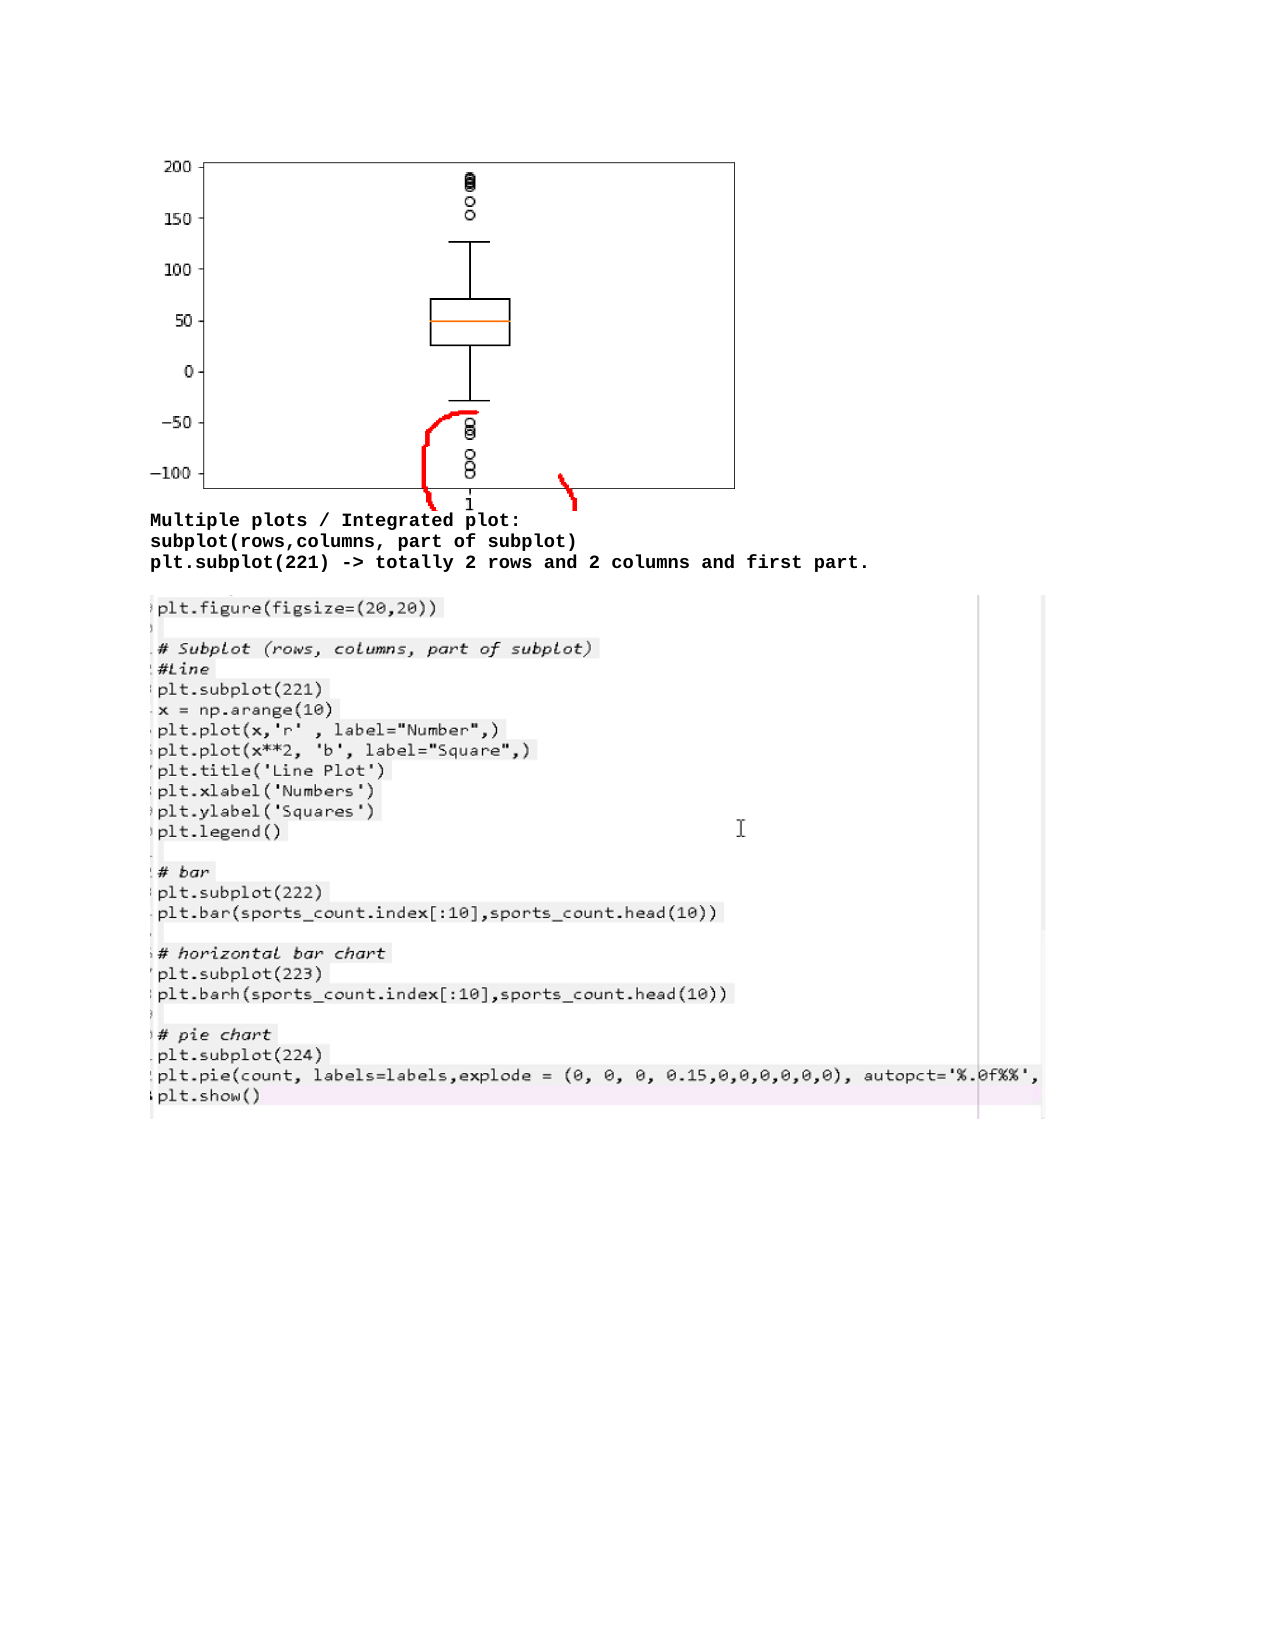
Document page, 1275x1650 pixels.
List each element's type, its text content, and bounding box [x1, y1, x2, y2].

text plt.subplot(221) -> totally 2 rows and 2 columns and first part. [150, 553, 1125, 574]
picture [150, 595, 1046, 1119]
text subplot(rows,columns, part of subplot) [150, 532, 1125, 553]
picture [150, 150, 815, 511]
text Multiple plots / Integrated plot: [150, 510, 1125, 532]
